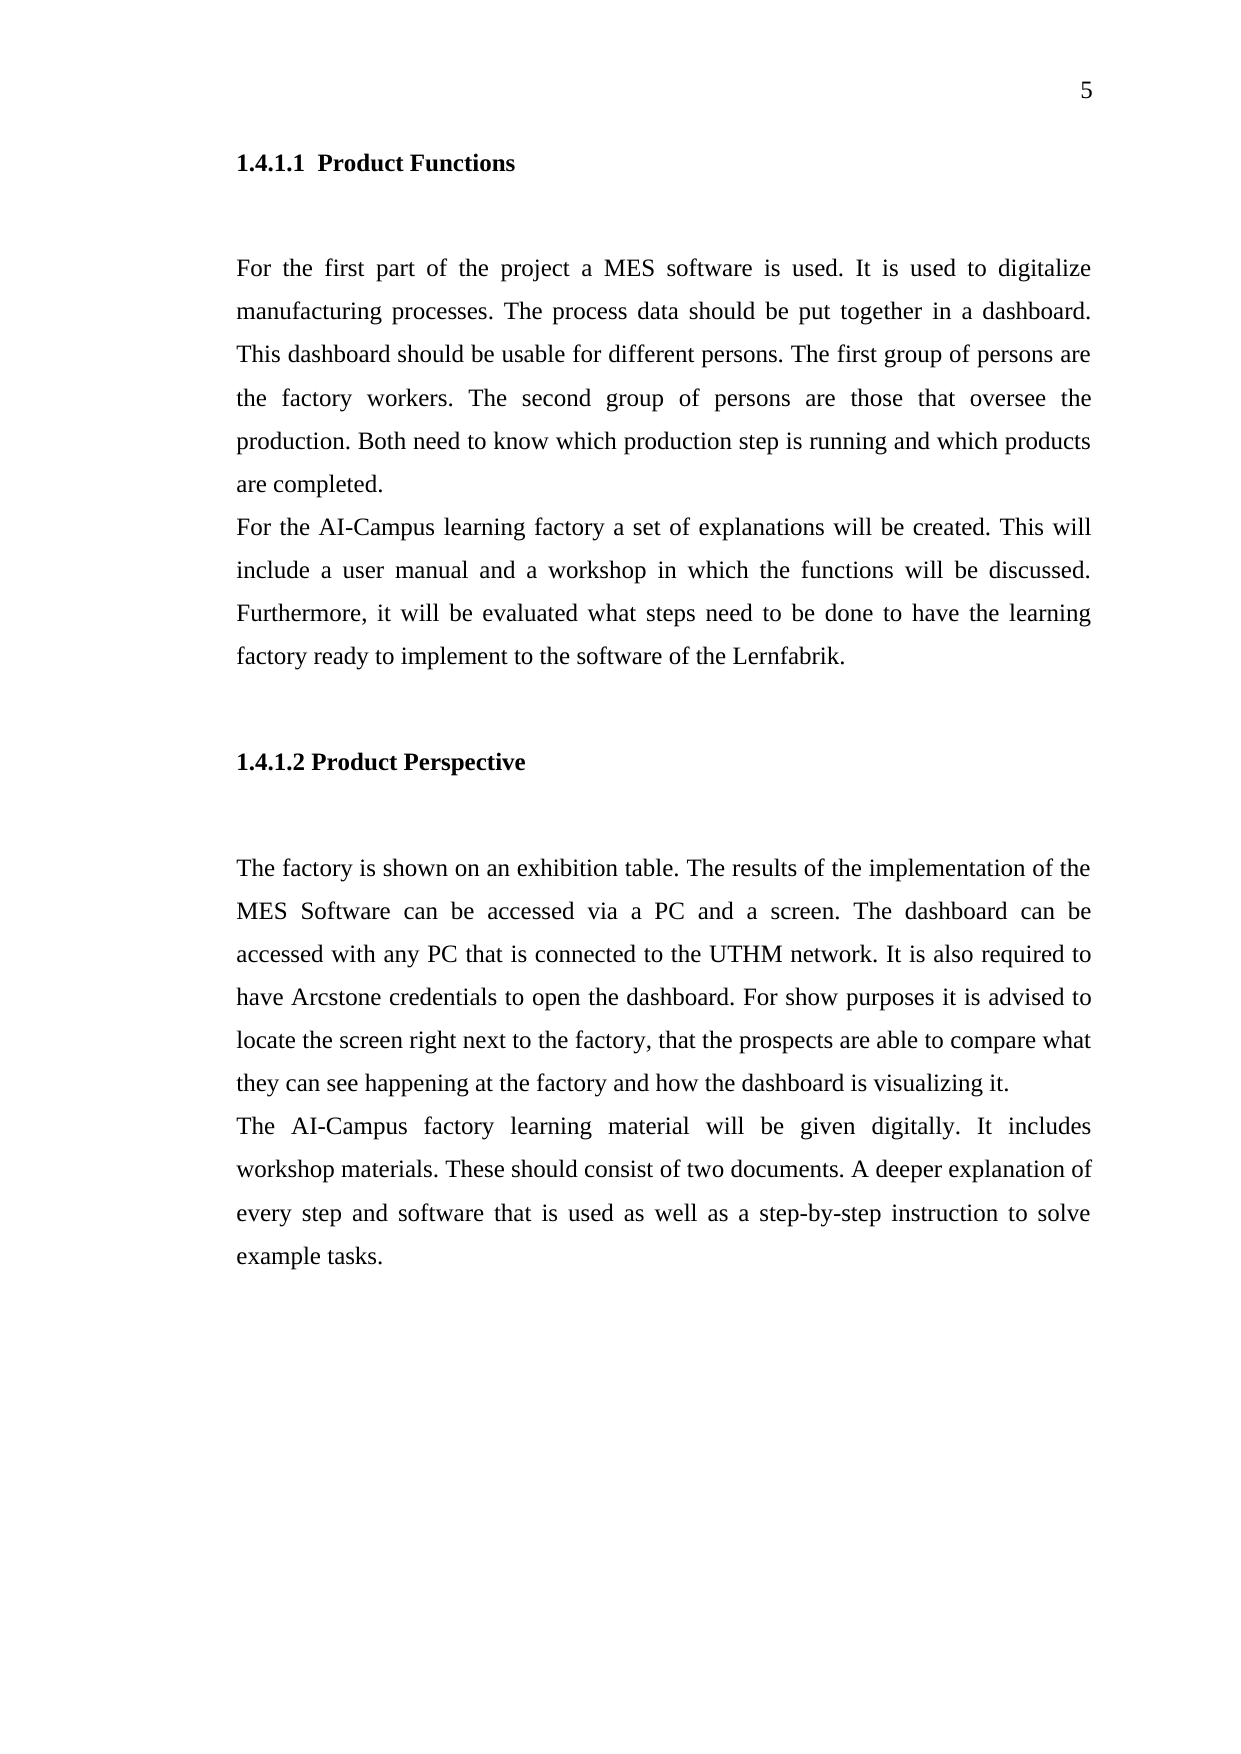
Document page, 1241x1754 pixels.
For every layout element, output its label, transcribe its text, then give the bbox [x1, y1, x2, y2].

subtitle Product Perspective [236, 747, 1092, 776]
text For the AI-Campus learning factory a set of explanations will be created. This will include a user manual and a workshop in which the functions will be discussed. Furthermore, it will be evaluated what steps need to be done to have the learning factory ready to implement to the software of the Lernfabrik. [236, 512, 1092, 670]
text The factory is shown on an exhibition table. The results of the implementation of the MES Software can be accessed via a PC and a screen. The dashboard can be accessed with any PC that is connected to the UTHM network. It is also required to have Arcstone credentials to open the dashboard. For show purposes it is advised to locate the screen right next to the factory, that the prospects are able to compare what they can see happening at the factory and how the dashboard is visualizing it. [236, 853, 1092, 1097]
text The AI-Campus factory learning material will be given digitally. It includes workshop materials. These should consist of two documents. A deeper explanation of every step and software that is used as well as a step-by-step instruction to solve example tasks. [236, 1111, 1092, 1269]
text For the first part of the project a MES software is used. It is used to digitalize manufacturing processes. The process data should be put together in a dashboard. This dashboard should be usable for different persons. The first group of persons are the factory workers. The second group of persons are those that oversee the production. Both need to know which production step is running and which products are completed. [236, 253, 1092, 498]
subtitle Product Functions [236, 148, 1092, 176]
